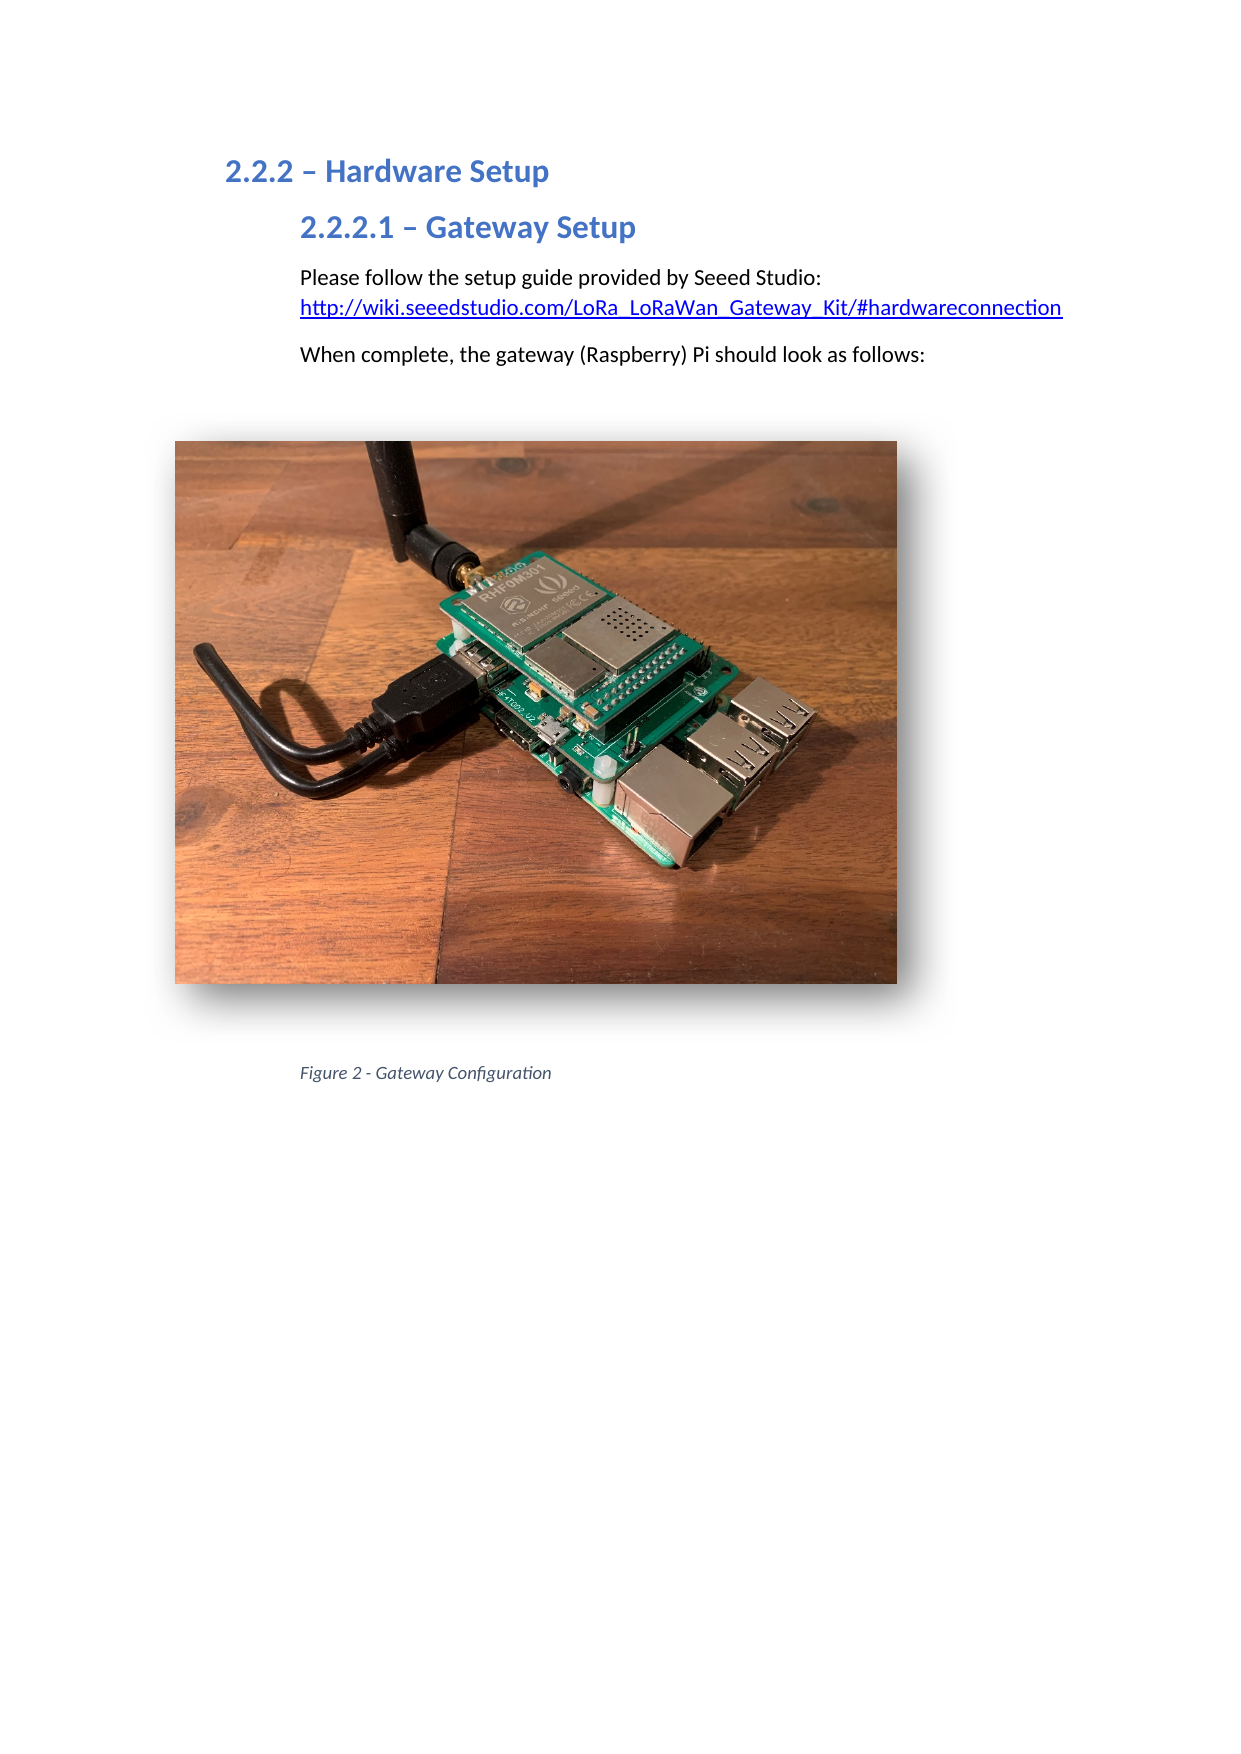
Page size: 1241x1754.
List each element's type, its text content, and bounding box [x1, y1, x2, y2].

subtitle 2.2.2 – Hardware Setup [150, 150, 1090, 191]
text Figure 2 - Gateway Configuration [150, 1061, 1090, 1084]
subtitle 2.2.2.1 – Gateway Setup [150, 206, 1090, 247]
text When complete, the gateway (Raspberry) Pi should look as follows: [150, 340, 1090, 368]
text Please follow the setup guide provided by Seeed Studio: http://wiki.seeedstudio.com/LoRa_LoRaWan_Gateway_Kit/#hardwareconnection [150, 263, 1090, 321]
picture [175, 441, 897, 984]
